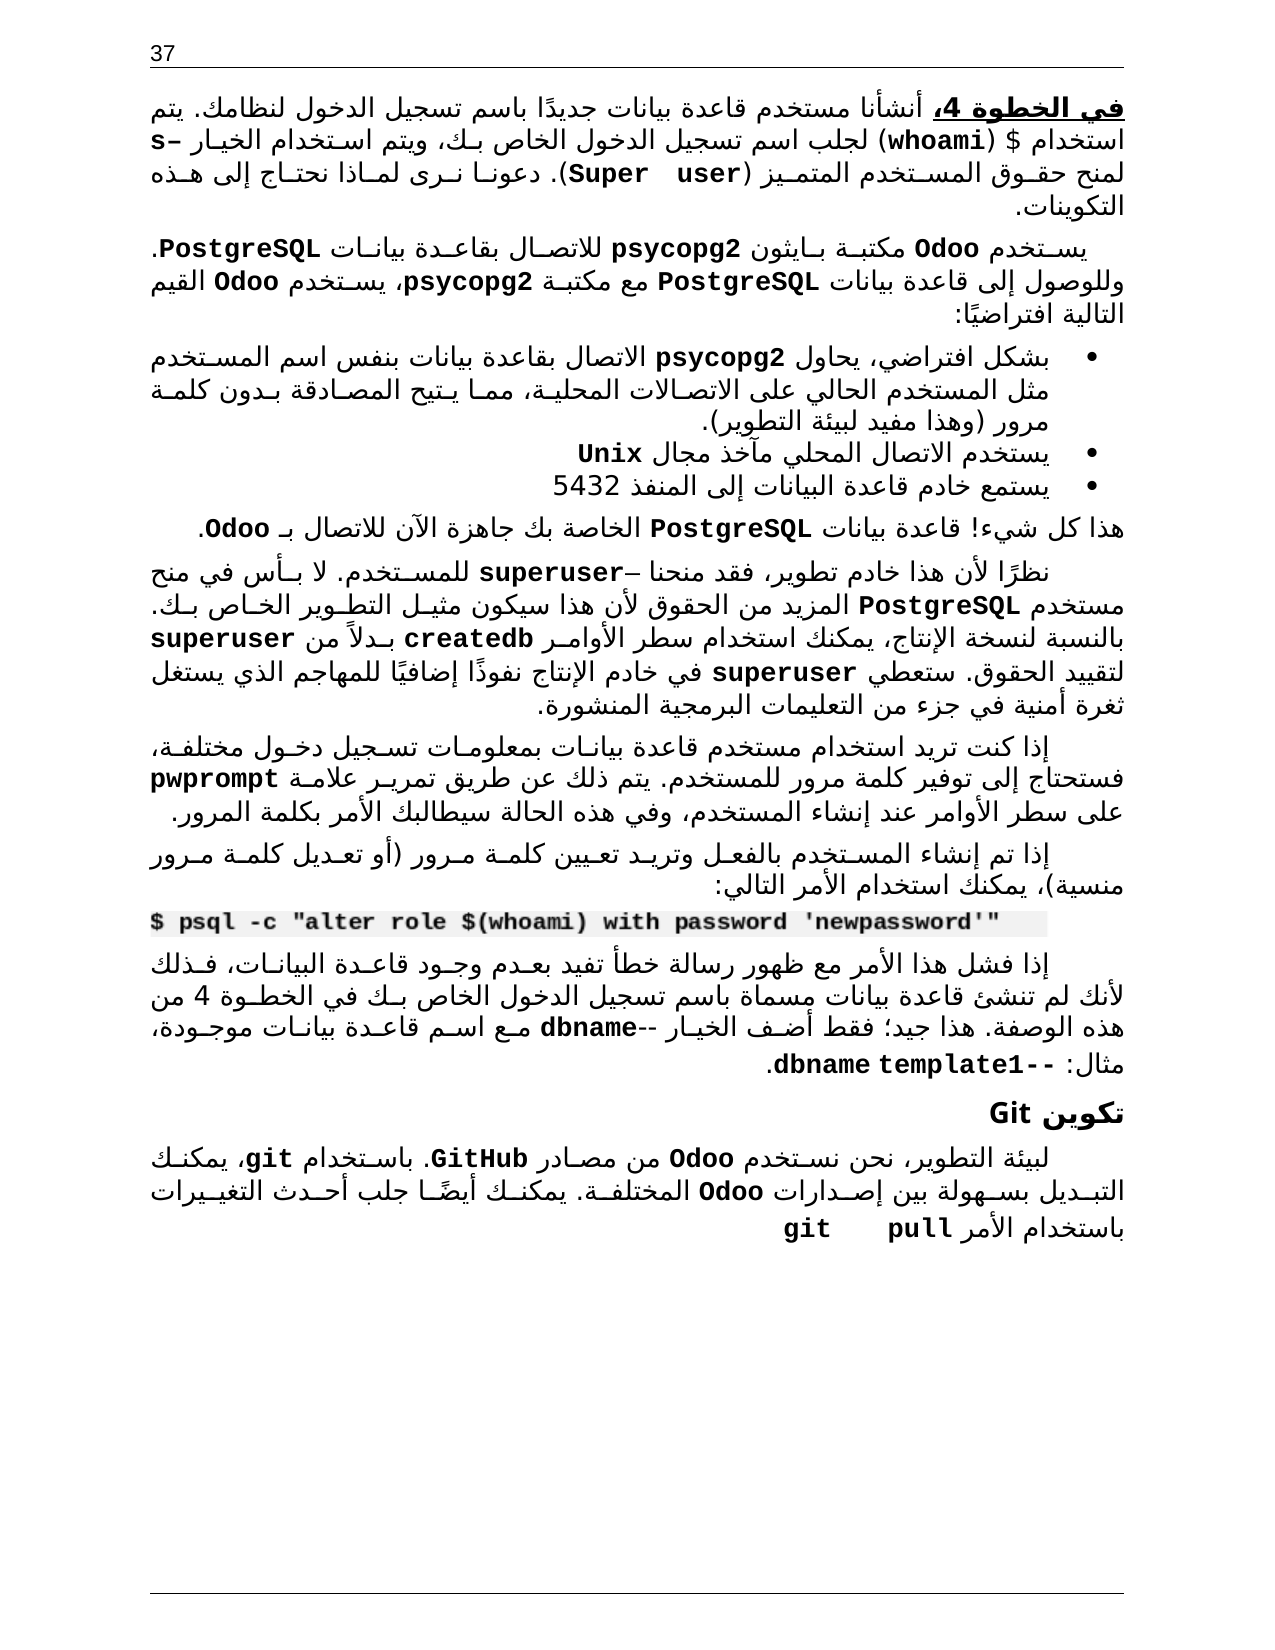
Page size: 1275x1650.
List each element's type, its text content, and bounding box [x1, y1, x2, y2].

text إذا كنت تريد استخدام مستخدم قاعدة بيانات بمعلومات تسجيل دخول مختلفة، فستحتاج إلى توفير كلمة مرور للمستخدم. يتم ذلك عن طريق تمرير علامة pwprompt على سطر الأوامر عند إنشاء المستخدم، وفي هذه الحالة سيطالبك الأمر بكلمة المرور. [150, 731, 1125, 828]
list يستخدم الاتصال المحلي مآخذ مجال Unix [150, 437, 1087, 470]
list يستمع خادم قاعدة البيانات إلى المنفذ 5432 [150, 470, 1087, 502]
list بشكل افتراضي، يحاول psycopg2 الاتصال بقاعدة بيانات بنفس اسم المستخدم مثل المستخدم الحالي على الاتصالات المحلية، مما يتيح المصادقة بدون كلمة مرور (وهذا مفيد لبيئة التطوير). [150, 341, 1087, 437]
text يستخدم Odoo مكتبة بايثون psycopg2 للاتصال بقاعدة بيانات PostgreSQL. وللوصول إلى قاعدة بيانات PostgreSQL مع مكتبة psycopg2، يستخدم Odoo القيم التالية افتراضيًا: [150, 232, 1125, 330]
text في الخطوة 4، أنشأنا مستخدم قاعدة بيانات جديدًا باسم تسجيل الدخول لنظامك. يتم استخدام $ (whoami) لجلب اسم تسجيل الدخول الخاص بك، ويتم استخدام الخيار –s لمنح حقوق المستخدم المتميز (Super user). دعونا نرى لماذا نحتاج إلى هذه التكوينات. [150, 92, 1125, 222]
text هذا كل شيء! قاعدة بيانات PostgreSQL الخاصة بك جاهزة الآن للاتصال بـ Odoo. [150, 512, 1125, 546]
text نظرًا لأن هذا خادم تطوير، فقد منحنا –superuser للمستخدم. لا بأس في منح مستخدم PostgreSQL المزيد من الحقوق لأن هذا سيكون مثيل التطوير الخاص بك. بالنسبة لنسخة الإنتاج، يمكنك استخدام سطر الأوامر createdb بدلاً من superuser لتقييد الحقوق. ستعطي superuser في خادم الإنتاج نفوذًا إضافيًا للمهاجم الذي يستغل ثغرة أمنية في جزء من التعليمات البرمجية المنشورة. [150, 556, 1125, 721]
text تكوين Git [150, 1092, 1125, 1132]
text إذا فشل هذا الأمر مع ظهور رسالة خطأ تفيد بعدم وجود قاعدة البيانات، فذلك لأنك لم تنشئ قاعدة بيانات مسماة باسم تسجيل الدخول الخاص بك في الخطوة 4 من هذه الوصفة. هذا جيد؛ فقط أضف الخيار --dbname مع اسم قاعدة بيانات موجودة، مثال: --dbname template1. [150, 948, 1125, 1082]
text إذا تم إنشاء المستخدم بالفعل وتريد تعيين كلمة مرور (أو تعديل كلمة مرور منسية)، يمكنك استخدام الأمر التالي: [150, 838, 1125, 901]
text لبيئة التطوير، نحن نستخدم Odoo من مصادر GitHub. باستخدام git، يمكنك التبديل بسهولة بين إصدارات Odoo المختلفة. يمكنك أيضًا جلب أحدث التغييرات باستخدام الأمر git pull [150, 1142, 1125, 1246]
